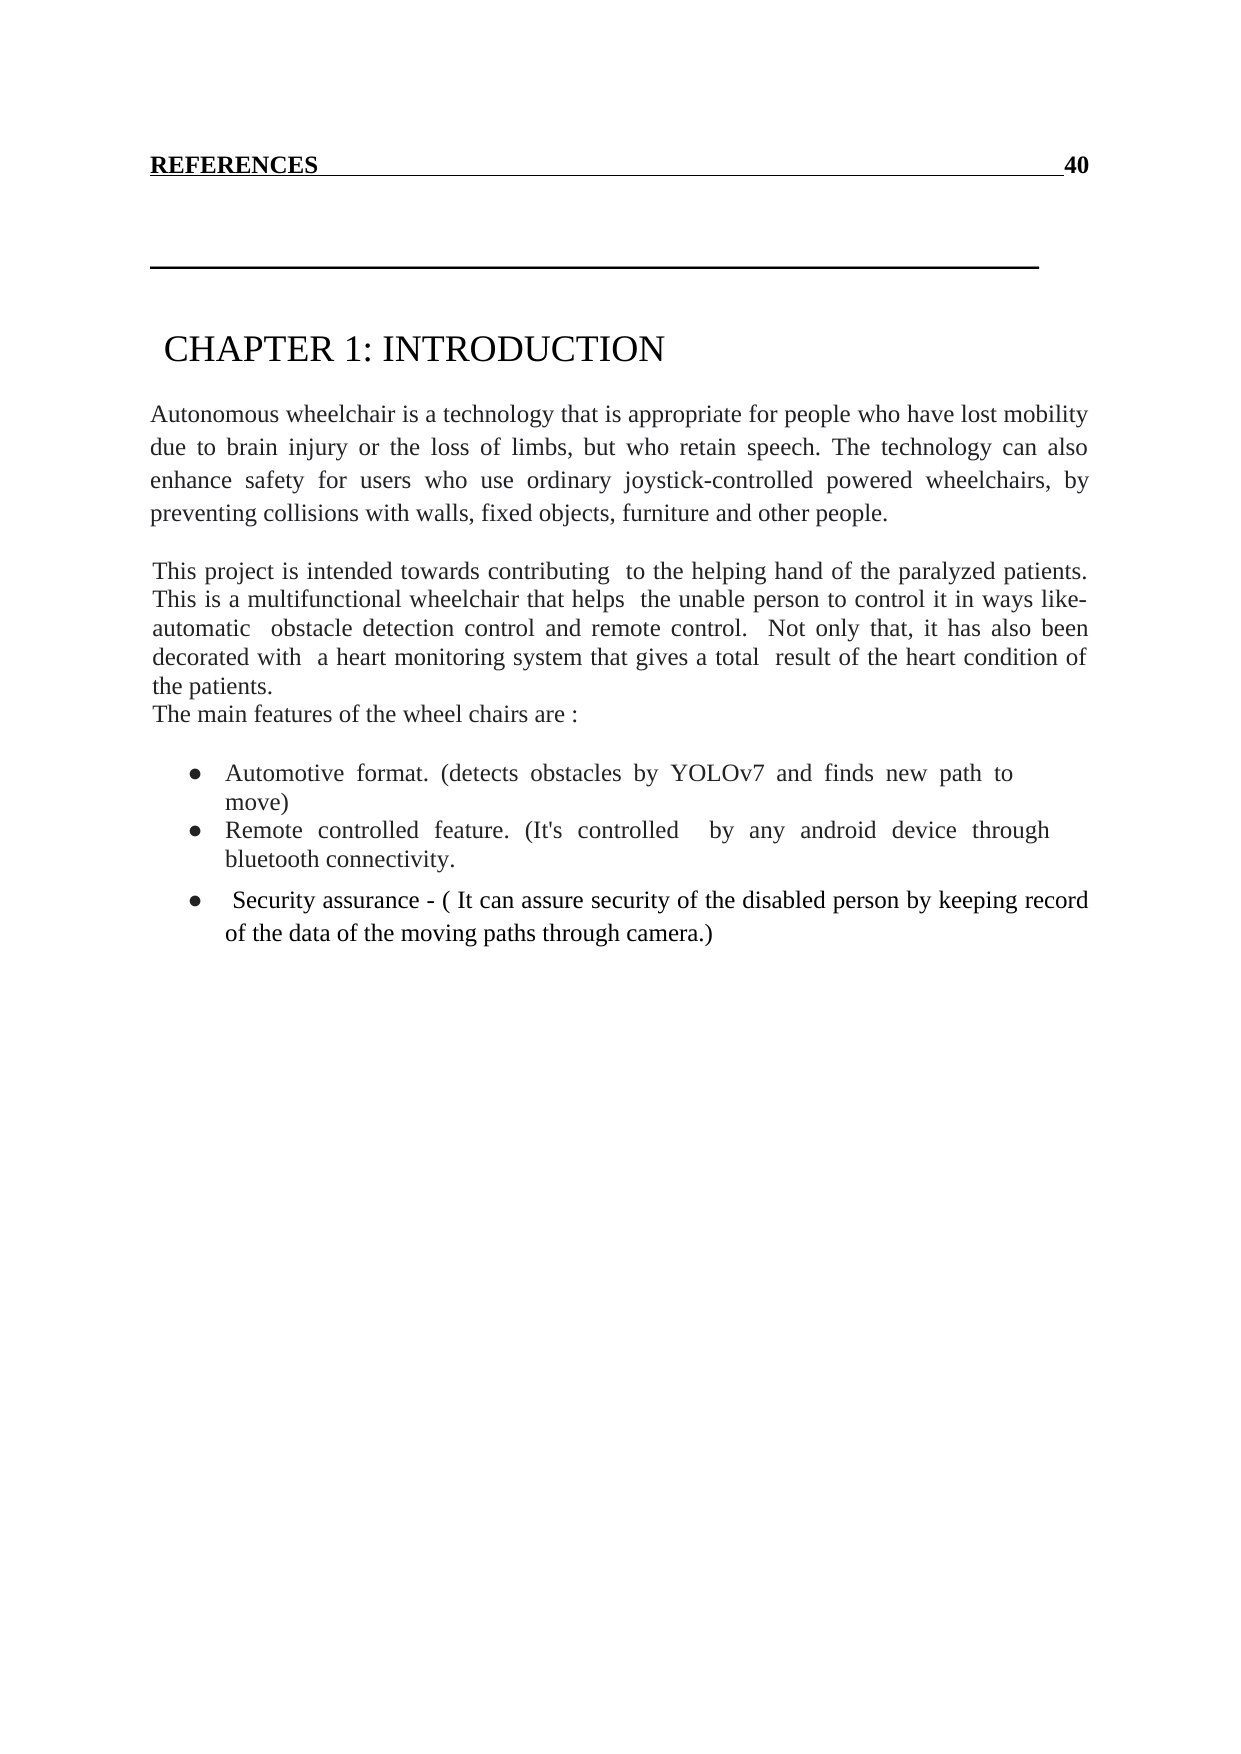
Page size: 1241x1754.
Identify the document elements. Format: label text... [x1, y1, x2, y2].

text This project is intended towards contributing to the helping hand of the paralyzed patients. This is a multifunctional wheelchair that helps the unable person to control it in ways like- automatic obstacle detection control and remote control. Not only that, it has also been decorated with a heart monitoring system that gives a total result of the heart condition of the patients. [152, 556, 1089, 699]
list Remote controlled feature. (It's controlled by any android device through bluetooth connectivity. [187, 815, 1051, 873]
list Automotive format. (detects obstacles by YOLOv7 and finds new path to move) [187, 758, 1014, 815]
text The main features of the wheel chairs are : [152, 699, 1090, 728]
text Autonomous wheelchair is a technology that is appropriate for people who have lost mobility due to brain injury or the loss of limbs, but who retain speech. The technology can also enhance safety for users who use ordinary joystick-controlled powered wheelchairs, by preventing collisions with walls, fixed objects, furniture and other people. [150, 493, 1090, 527]
list Security assurance - ( It can assure security of the disabled person by keeping record of the data of the moving paths through camera.) [187, 885, 1090, 947]
subtitle CHAPTER 1: INTRODUCTION [163, 326, 1090, 369]
